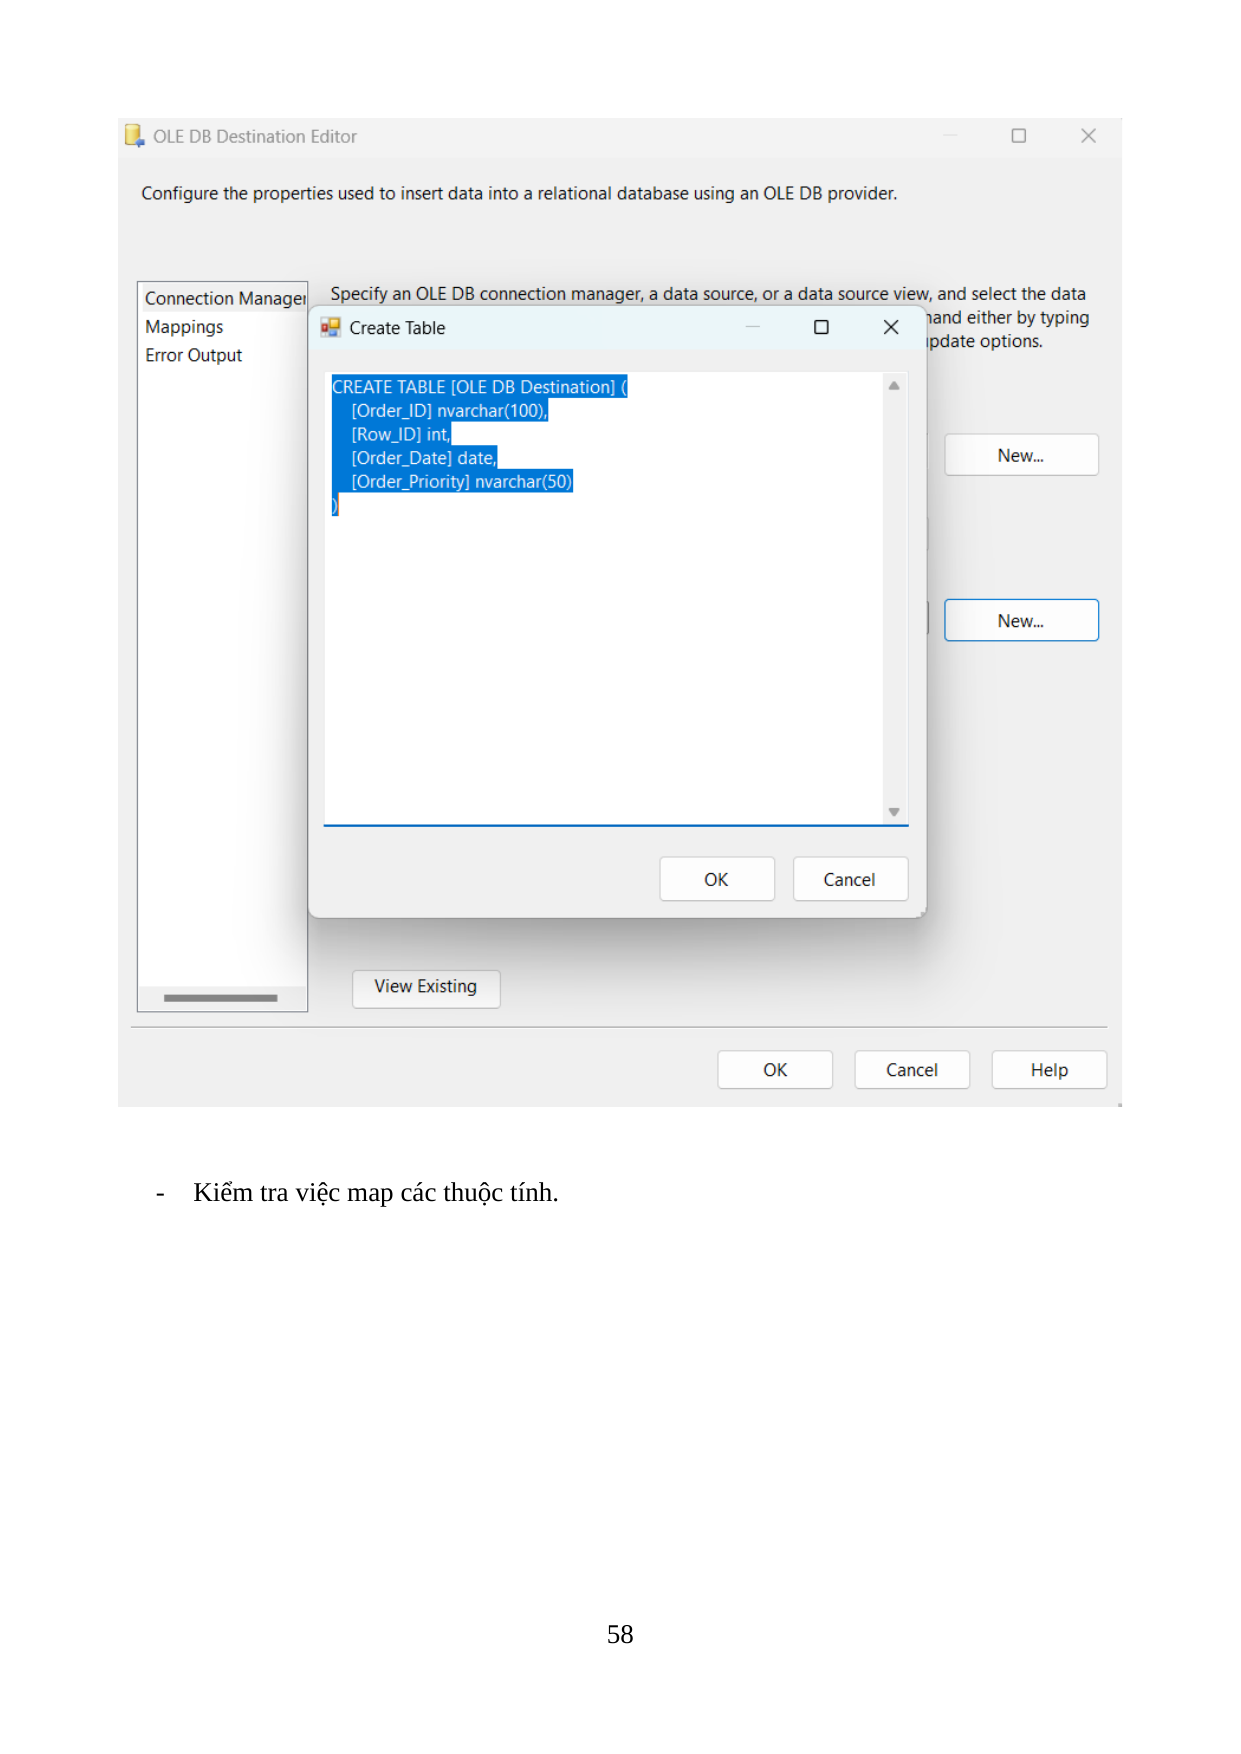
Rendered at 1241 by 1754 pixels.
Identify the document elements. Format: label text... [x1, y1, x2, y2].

list Kiểm tra việc map các thuộc tính. [156, 1176, 1122, 1207]
picture [118, 118, 1123, 1107]
